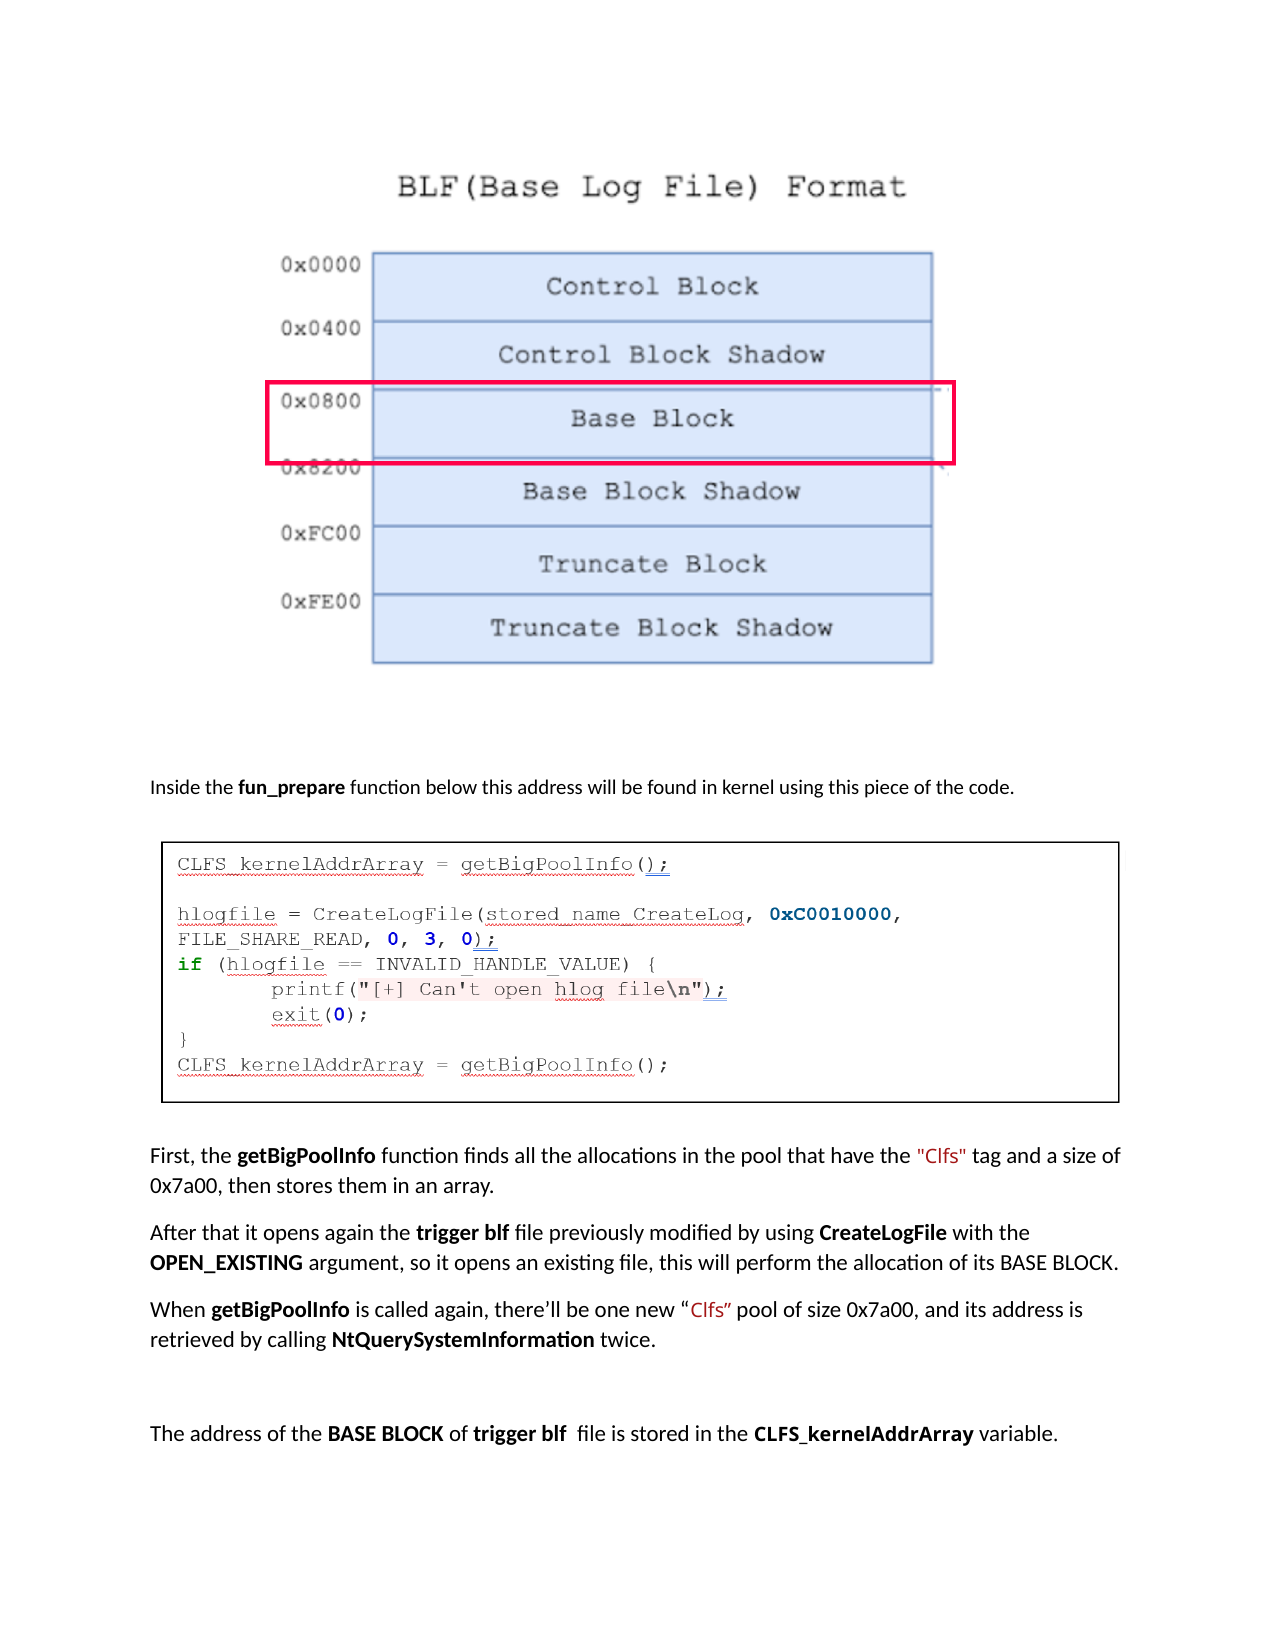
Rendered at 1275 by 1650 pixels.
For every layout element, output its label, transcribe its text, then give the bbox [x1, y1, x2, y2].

text First, the getBigPoolInfo function finds all the allocations in the pool that have the "Clfs" tag and a size of 0x7a00, then stores them in an array. [150, 1141, 1125, 1199]
text When getBigPoolInfo is called again, there’ll be one new “Clfs” pool of size 0x7a00, and its address is retrieved by calling NtQuerySystemInformation twice. [150, 1295, 1125, 1353]
picture [236, 150, 1039, 718]
picture [150, 829, 1125, 1112]
text Inside the fun_prepare function below this address will be found in kernel using this piece of the code. [150, 774, 1125, 800]
text The address of the BASE BLOCK of trigger blf file is stored in the CLFS_kernelAddrArray variable. [150, 1419, 1125, 1447]
text After that it opens again the trigger blf file previously modified by using CreateLogFile with the OPEN_EXISTING argument, so it opens an existing file, this will perform the allocation of its BASE BLOCK. [150, 1218, 1125, 1276]
